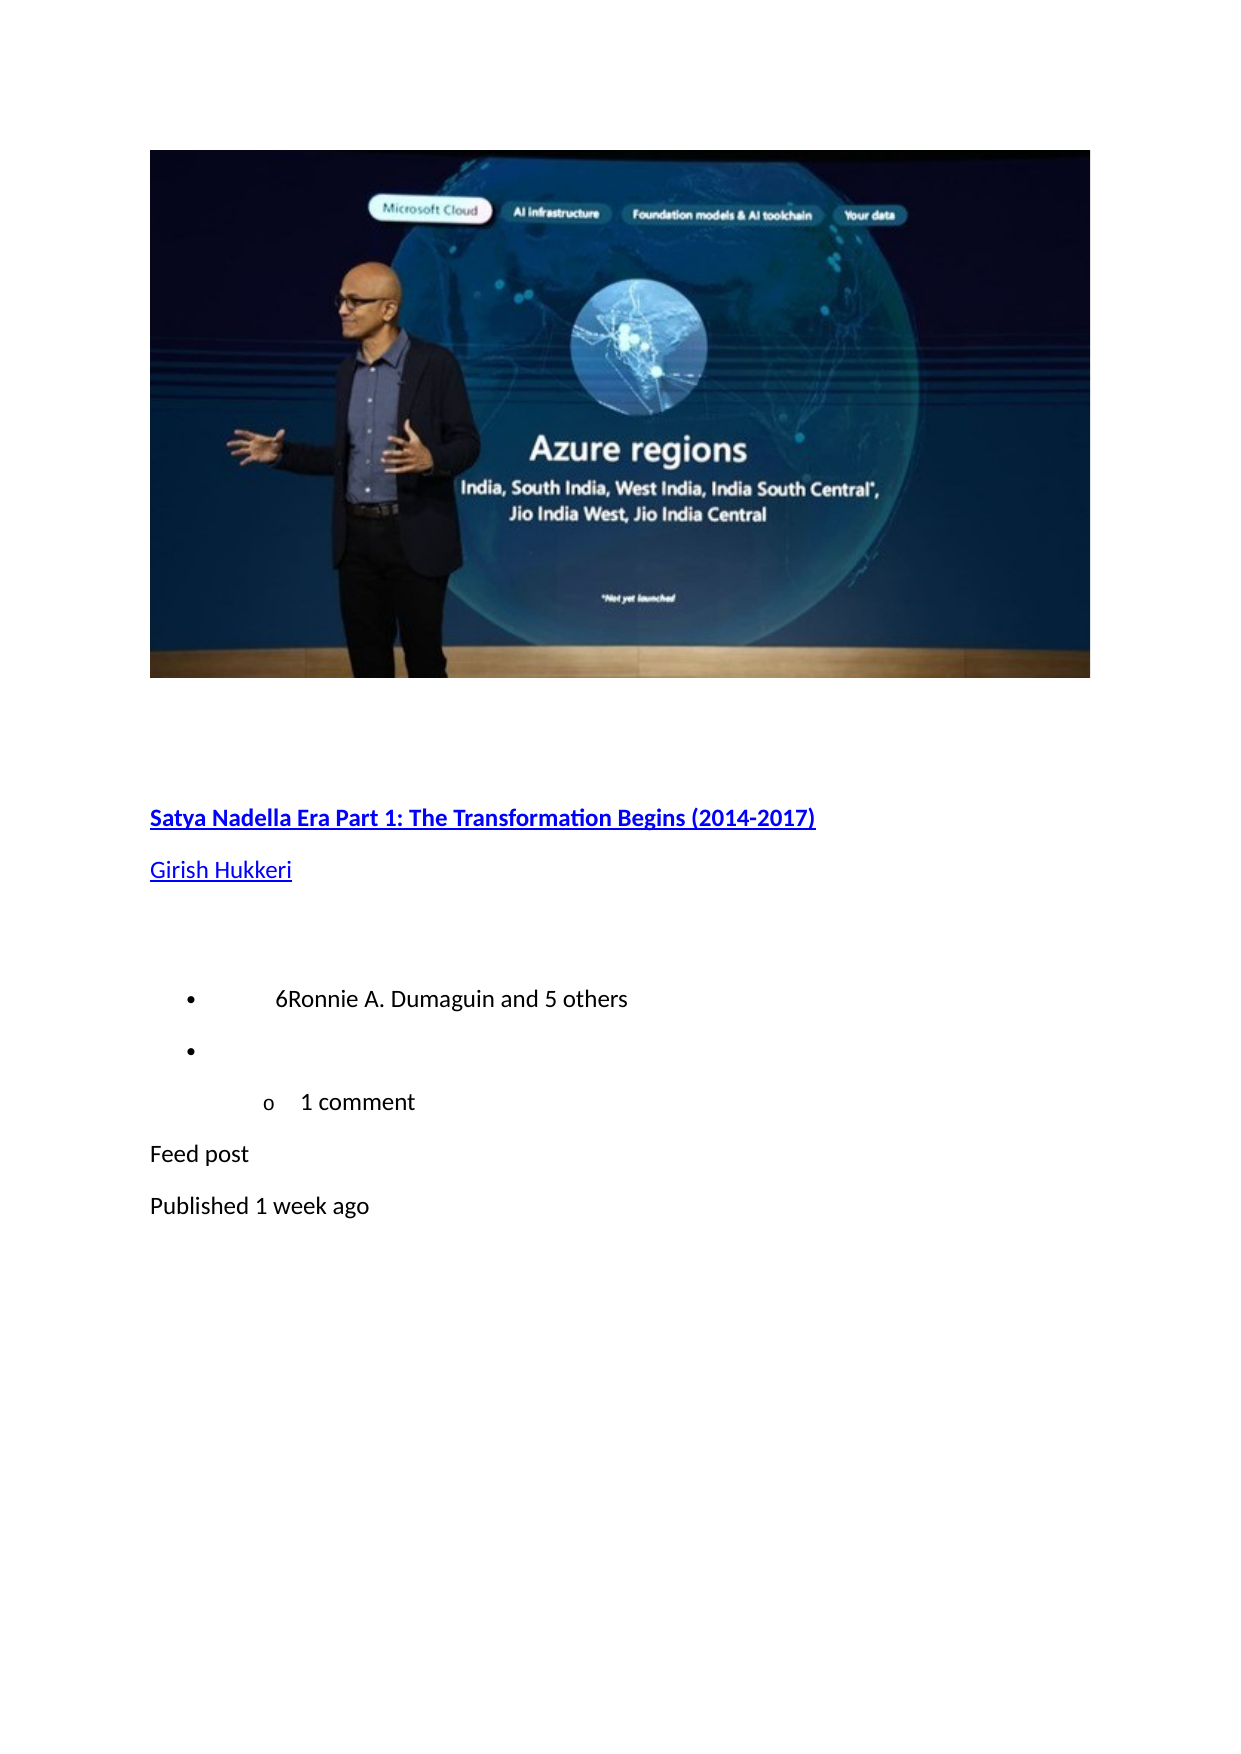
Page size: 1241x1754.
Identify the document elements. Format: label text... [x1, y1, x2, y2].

list 1 comment [262, 1087, 1090, 1117]
picture [150, 150, 1091, 678]
text Girish Hukkeri [150, 854, 1090, 884]
text Feed post [150, 1138, 1090, 1169]
list 6Ronnie A. Dumaguin and 5 others [187, 957, 1090, 1014]
text Published 1 week ago [150, 1190, 1090, 1220]
text Satya Nadella Era Part 1: The Transformation Begins (2014-2017) [150, 802, 1090, 833]
